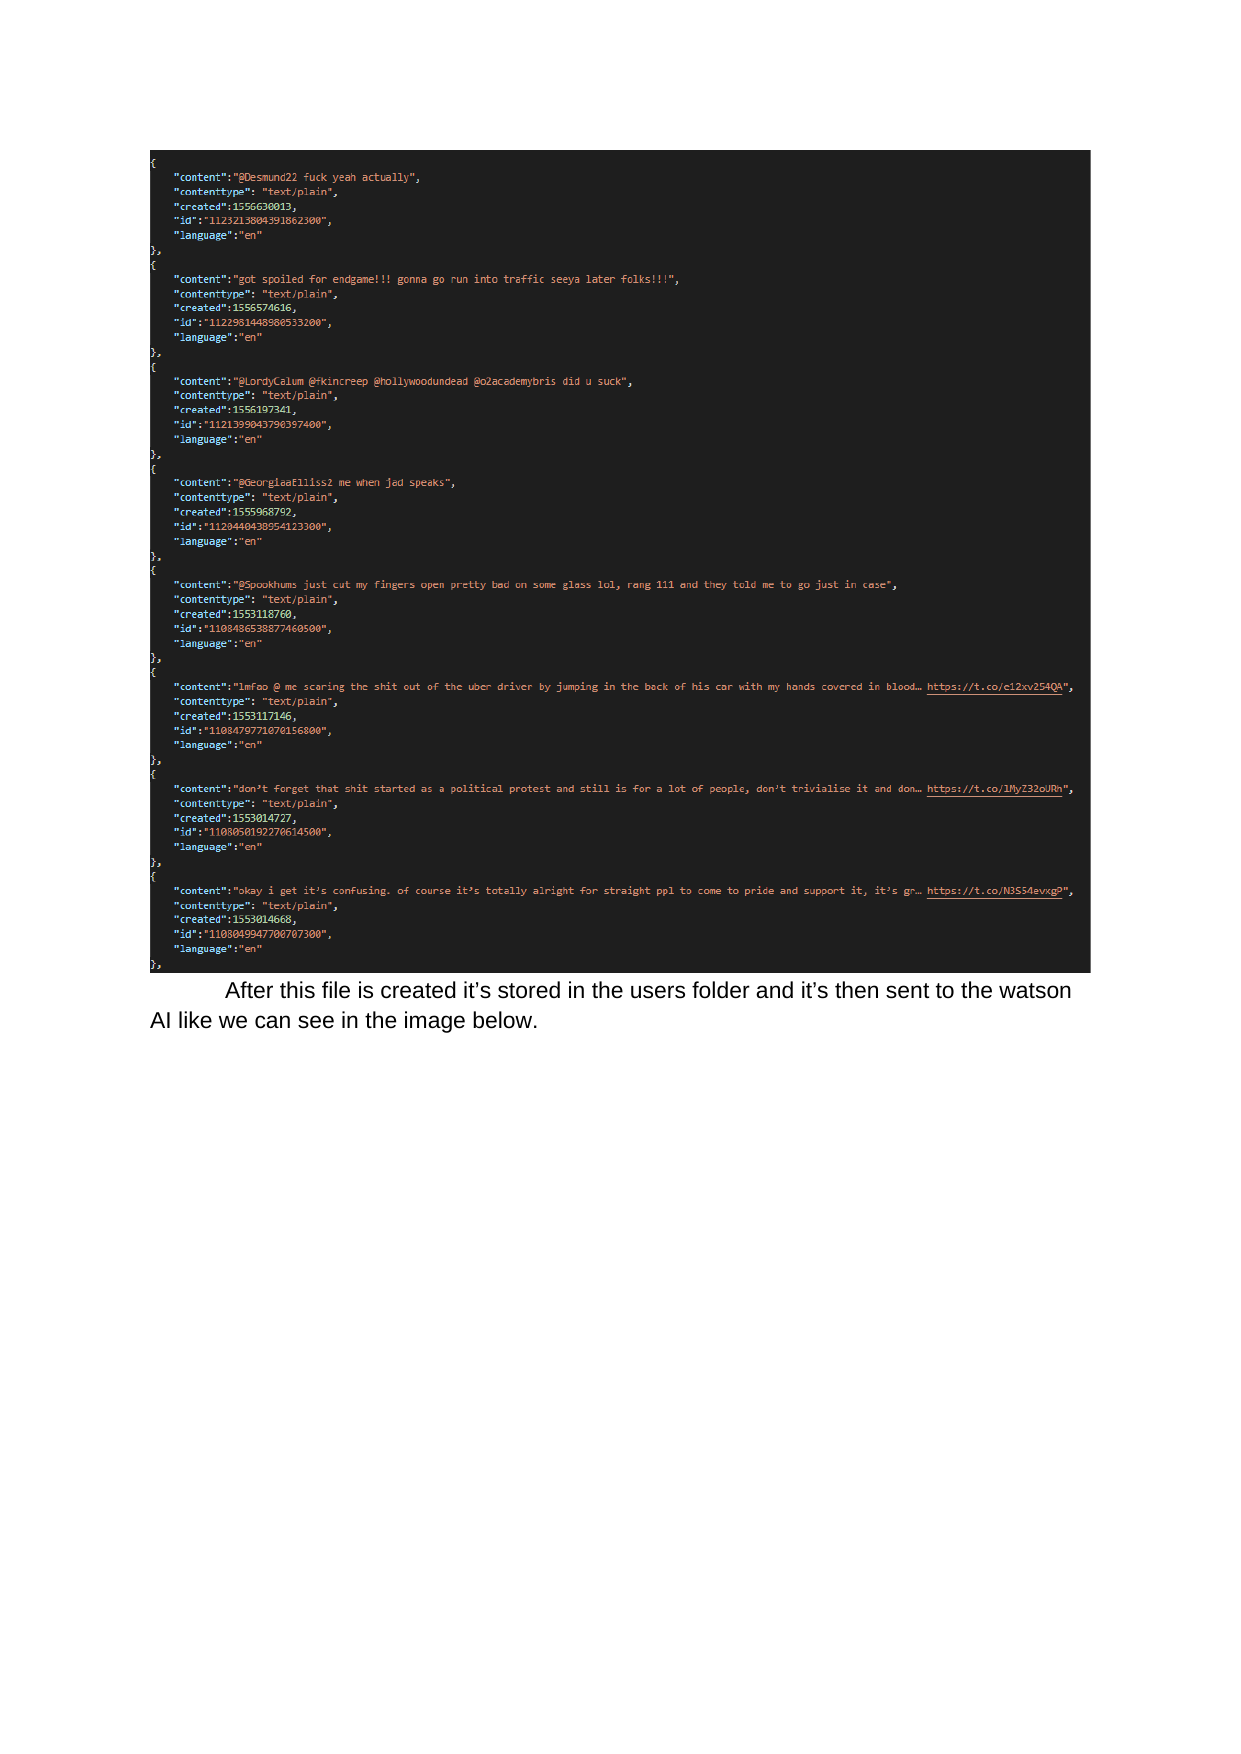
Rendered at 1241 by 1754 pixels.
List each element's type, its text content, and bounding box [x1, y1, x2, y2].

text After this file is created it’s stored in the users folder and it’s then sent to the watson AI like we can see in the image below. [150, 977, 1090, 1033]
picture [150, 150, 1091, 973]
